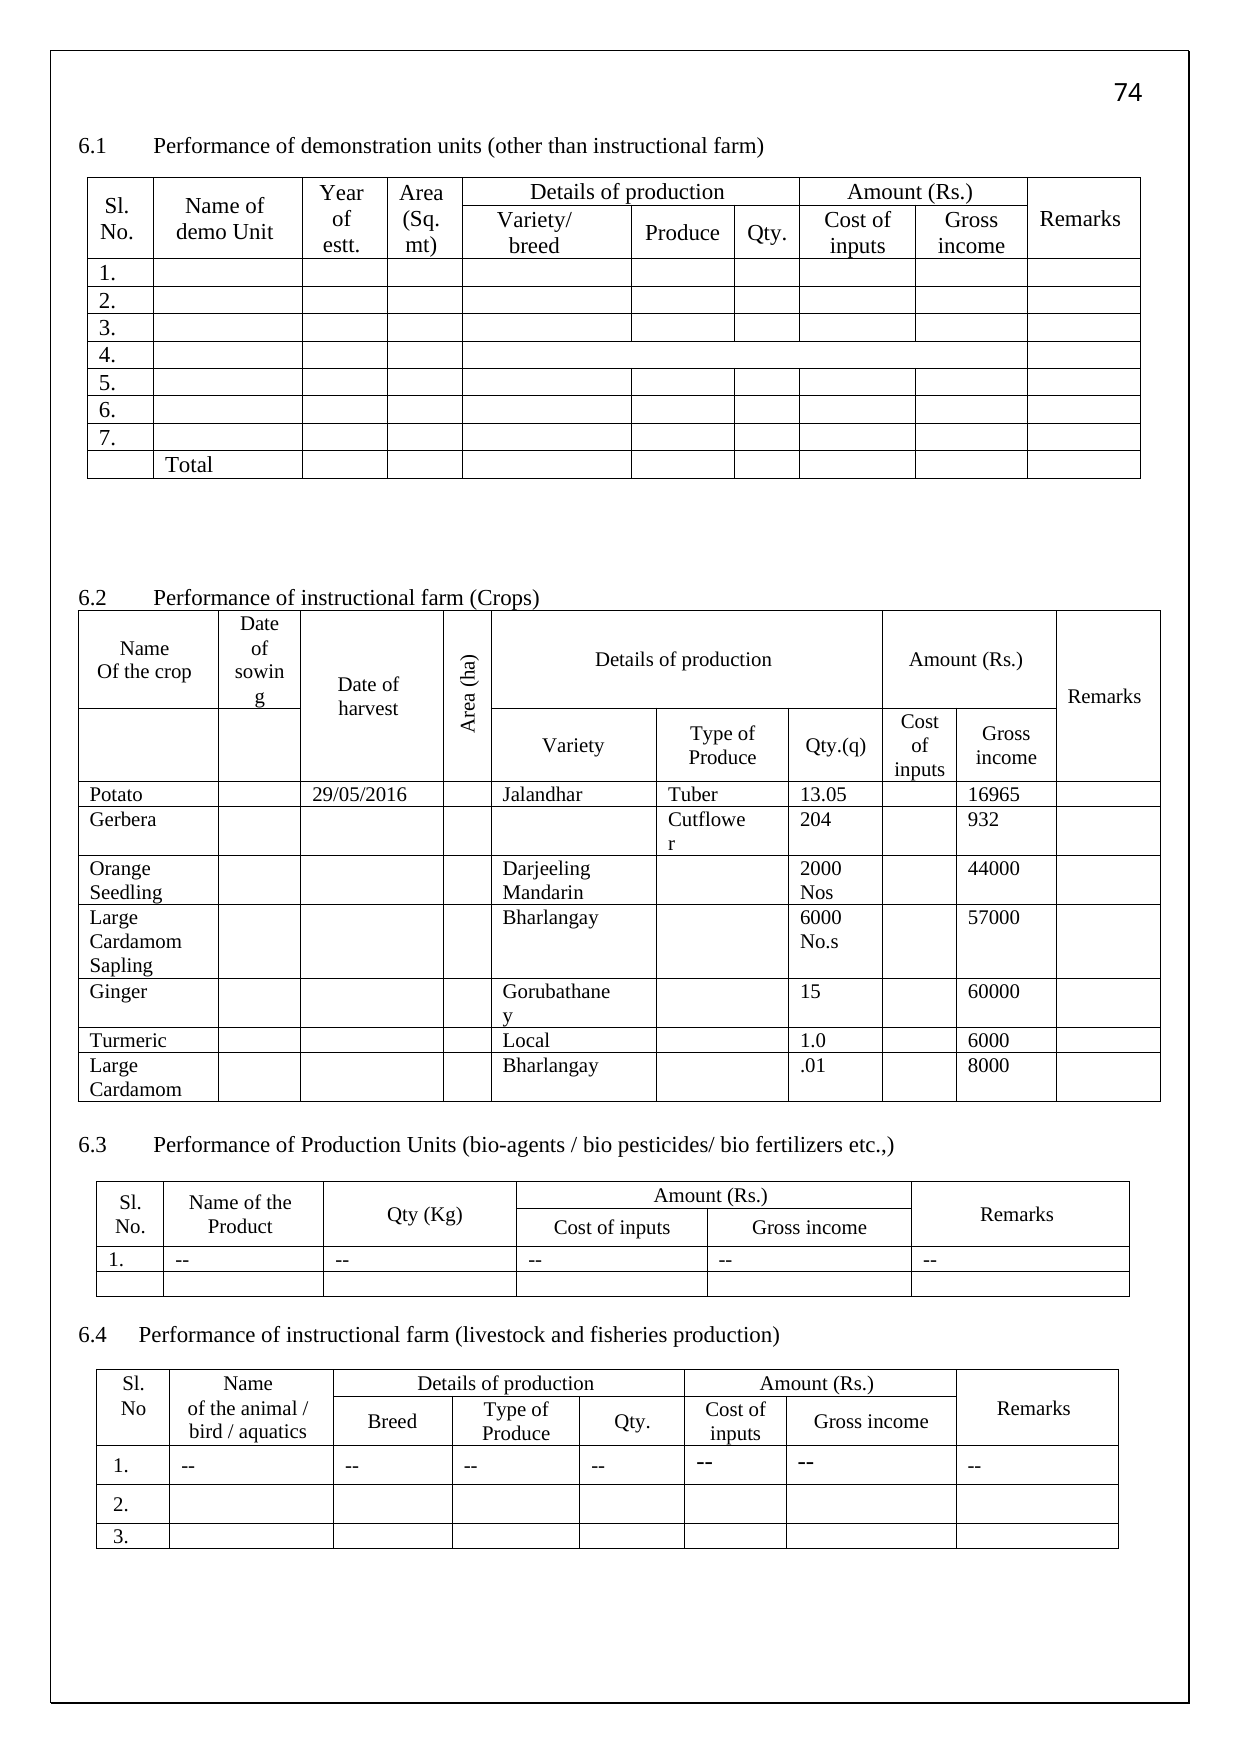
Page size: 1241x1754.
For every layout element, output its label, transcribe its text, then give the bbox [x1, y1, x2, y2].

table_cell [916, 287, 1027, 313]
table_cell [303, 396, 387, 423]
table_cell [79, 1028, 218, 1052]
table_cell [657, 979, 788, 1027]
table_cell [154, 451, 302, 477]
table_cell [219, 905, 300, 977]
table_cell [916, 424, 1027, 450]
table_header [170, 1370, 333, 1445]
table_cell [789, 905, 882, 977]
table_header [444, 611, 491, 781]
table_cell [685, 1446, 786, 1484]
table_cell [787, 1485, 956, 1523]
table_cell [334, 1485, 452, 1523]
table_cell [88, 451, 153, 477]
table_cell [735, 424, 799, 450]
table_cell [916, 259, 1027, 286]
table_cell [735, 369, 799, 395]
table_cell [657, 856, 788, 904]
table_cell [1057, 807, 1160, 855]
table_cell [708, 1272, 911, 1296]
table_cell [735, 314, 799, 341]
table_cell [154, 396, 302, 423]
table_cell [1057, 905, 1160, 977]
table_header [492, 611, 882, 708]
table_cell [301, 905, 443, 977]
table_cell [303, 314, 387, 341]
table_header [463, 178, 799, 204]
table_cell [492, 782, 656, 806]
list Performance of Production Units (bio-agents / bio pesticides/ bio fertilizers etc.,) [78, 1131, 1142, 1157]
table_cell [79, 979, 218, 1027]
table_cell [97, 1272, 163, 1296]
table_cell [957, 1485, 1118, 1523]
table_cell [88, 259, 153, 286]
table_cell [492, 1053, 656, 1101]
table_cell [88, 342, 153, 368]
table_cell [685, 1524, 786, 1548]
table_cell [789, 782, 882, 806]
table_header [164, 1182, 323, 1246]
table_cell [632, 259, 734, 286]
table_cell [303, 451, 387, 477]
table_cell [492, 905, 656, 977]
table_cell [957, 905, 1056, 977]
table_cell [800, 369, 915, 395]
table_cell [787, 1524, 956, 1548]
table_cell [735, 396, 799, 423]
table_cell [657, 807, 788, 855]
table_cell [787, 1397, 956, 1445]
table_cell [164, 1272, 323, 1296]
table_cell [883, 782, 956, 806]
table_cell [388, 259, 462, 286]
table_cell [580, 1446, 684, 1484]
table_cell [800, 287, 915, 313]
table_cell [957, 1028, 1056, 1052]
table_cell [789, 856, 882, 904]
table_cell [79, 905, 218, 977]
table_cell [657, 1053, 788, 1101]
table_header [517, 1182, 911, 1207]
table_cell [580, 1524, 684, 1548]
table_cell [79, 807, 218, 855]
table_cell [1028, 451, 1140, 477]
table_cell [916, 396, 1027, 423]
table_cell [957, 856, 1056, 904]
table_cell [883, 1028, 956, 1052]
text 6.1 Performance of demonstration units (other than instructional farm) [78, 132, 1142, 158]
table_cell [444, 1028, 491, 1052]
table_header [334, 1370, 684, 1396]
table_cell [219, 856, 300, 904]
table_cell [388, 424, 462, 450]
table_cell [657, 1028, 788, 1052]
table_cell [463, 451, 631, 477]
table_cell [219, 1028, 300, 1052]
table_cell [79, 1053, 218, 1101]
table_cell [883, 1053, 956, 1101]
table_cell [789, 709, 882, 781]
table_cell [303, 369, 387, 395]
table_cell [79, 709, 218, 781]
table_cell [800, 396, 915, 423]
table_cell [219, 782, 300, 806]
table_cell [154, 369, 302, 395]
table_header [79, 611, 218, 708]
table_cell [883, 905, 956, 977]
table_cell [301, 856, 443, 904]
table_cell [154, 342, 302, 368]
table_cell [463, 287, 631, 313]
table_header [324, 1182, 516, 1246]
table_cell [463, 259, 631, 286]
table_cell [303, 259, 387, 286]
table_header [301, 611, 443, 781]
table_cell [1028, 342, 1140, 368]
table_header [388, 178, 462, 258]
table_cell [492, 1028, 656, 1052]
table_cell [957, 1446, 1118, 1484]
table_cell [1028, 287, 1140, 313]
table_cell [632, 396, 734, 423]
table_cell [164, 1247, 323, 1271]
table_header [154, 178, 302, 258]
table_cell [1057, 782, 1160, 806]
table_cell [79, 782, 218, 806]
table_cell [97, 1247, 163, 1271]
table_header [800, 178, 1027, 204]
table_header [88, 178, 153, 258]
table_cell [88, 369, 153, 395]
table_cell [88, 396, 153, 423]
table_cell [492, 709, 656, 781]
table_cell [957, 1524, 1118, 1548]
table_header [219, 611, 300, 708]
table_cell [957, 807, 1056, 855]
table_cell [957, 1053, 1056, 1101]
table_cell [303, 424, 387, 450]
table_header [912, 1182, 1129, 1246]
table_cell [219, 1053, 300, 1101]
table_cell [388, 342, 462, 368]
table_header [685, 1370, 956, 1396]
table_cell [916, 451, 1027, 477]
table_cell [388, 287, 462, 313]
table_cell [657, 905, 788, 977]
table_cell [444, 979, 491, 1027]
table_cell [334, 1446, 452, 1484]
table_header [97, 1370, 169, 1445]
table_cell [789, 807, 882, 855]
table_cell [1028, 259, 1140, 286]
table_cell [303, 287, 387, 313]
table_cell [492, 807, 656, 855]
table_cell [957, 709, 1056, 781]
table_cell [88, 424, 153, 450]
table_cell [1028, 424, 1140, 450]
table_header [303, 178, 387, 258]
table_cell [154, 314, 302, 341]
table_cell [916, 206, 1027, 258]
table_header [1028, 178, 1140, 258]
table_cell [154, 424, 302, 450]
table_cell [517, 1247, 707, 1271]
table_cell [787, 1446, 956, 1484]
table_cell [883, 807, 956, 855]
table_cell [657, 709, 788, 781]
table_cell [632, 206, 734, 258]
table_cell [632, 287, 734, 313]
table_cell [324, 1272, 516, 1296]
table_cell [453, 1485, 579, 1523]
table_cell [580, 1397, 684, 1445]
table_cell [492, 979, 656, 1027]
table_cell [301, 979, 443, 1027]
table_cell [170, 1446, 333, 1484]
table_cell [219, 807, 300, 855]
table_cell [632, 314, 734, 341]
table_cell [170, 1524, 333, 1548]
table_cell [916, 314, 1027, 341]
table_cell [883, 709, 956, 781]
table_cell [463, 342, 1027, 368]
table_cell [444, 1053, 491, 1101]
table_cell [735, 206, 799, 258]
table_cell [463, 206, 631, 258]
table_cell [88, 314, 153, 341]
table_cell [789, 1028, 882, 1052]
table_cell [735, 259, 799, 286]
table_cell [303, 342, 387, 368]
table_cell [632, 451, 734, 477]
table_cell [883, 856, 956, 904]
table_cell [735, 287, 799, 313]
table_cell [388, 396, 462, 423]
text 6.2 Performance of instructional farm (Crops) [78, 584, 1142, 610]
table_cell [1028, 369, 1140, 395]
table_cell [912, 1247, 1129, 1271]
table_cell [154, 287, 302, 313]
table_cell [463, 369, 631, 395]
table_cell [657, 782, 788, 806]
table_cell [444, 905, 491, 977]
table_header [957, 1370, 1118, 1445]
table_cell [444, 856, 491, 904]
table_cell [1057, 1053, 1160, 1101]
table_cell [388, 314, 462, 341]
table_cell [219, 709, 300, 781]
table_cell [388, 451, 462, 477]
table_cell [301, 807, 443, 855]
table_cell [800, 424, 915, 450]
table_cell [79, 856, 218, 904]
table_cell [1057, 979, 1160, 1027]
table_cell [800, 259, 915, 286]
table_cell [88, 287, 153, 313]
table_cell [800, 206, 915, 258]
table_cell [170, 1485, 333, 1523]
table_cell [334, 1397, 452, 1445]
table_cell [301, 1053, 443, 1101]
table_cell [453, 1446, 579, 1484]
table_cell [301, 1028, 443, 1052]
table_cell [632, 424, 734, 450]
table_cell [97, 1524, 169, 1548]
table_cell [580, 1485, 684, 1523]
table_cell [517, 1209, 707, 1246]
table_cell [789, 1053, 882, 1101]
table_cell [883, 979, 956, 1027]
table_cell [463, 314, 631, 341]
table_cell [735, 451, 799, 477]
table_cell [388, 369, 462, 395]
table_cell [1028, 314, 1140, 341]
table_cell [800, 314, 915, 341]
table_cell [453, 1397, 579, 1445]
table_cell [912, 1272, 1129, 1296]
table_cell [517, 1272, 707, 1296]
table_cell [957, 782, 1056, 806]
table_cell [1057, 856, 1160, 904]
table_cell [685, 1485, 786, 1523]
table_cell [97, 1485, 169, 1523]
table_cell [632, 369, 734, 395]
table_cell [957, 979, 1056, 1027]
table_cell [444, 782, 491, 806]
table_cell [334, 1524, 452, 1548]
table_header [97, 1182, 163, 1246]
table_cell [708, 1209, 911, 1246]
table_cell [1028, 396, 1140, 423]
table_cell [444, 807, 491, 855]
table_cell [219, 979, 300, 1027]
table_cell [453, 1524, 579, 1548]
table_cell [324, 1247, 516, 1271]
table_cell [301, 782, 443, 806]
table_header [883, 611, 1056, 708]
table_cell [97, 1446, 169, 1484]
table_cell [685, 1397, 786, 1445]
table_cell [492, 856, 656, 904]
list Performance of instructional farm (livestock and fisheries production) [78, 1321, 1142, 1347]
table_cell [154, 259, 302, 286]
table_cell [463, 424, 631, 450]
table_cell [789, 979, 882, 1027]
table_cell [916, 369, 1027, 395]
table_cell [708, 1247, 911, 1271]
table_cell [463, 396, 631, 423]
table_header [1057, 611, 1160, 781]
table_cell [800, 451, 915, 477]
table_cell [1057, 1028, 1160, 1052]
